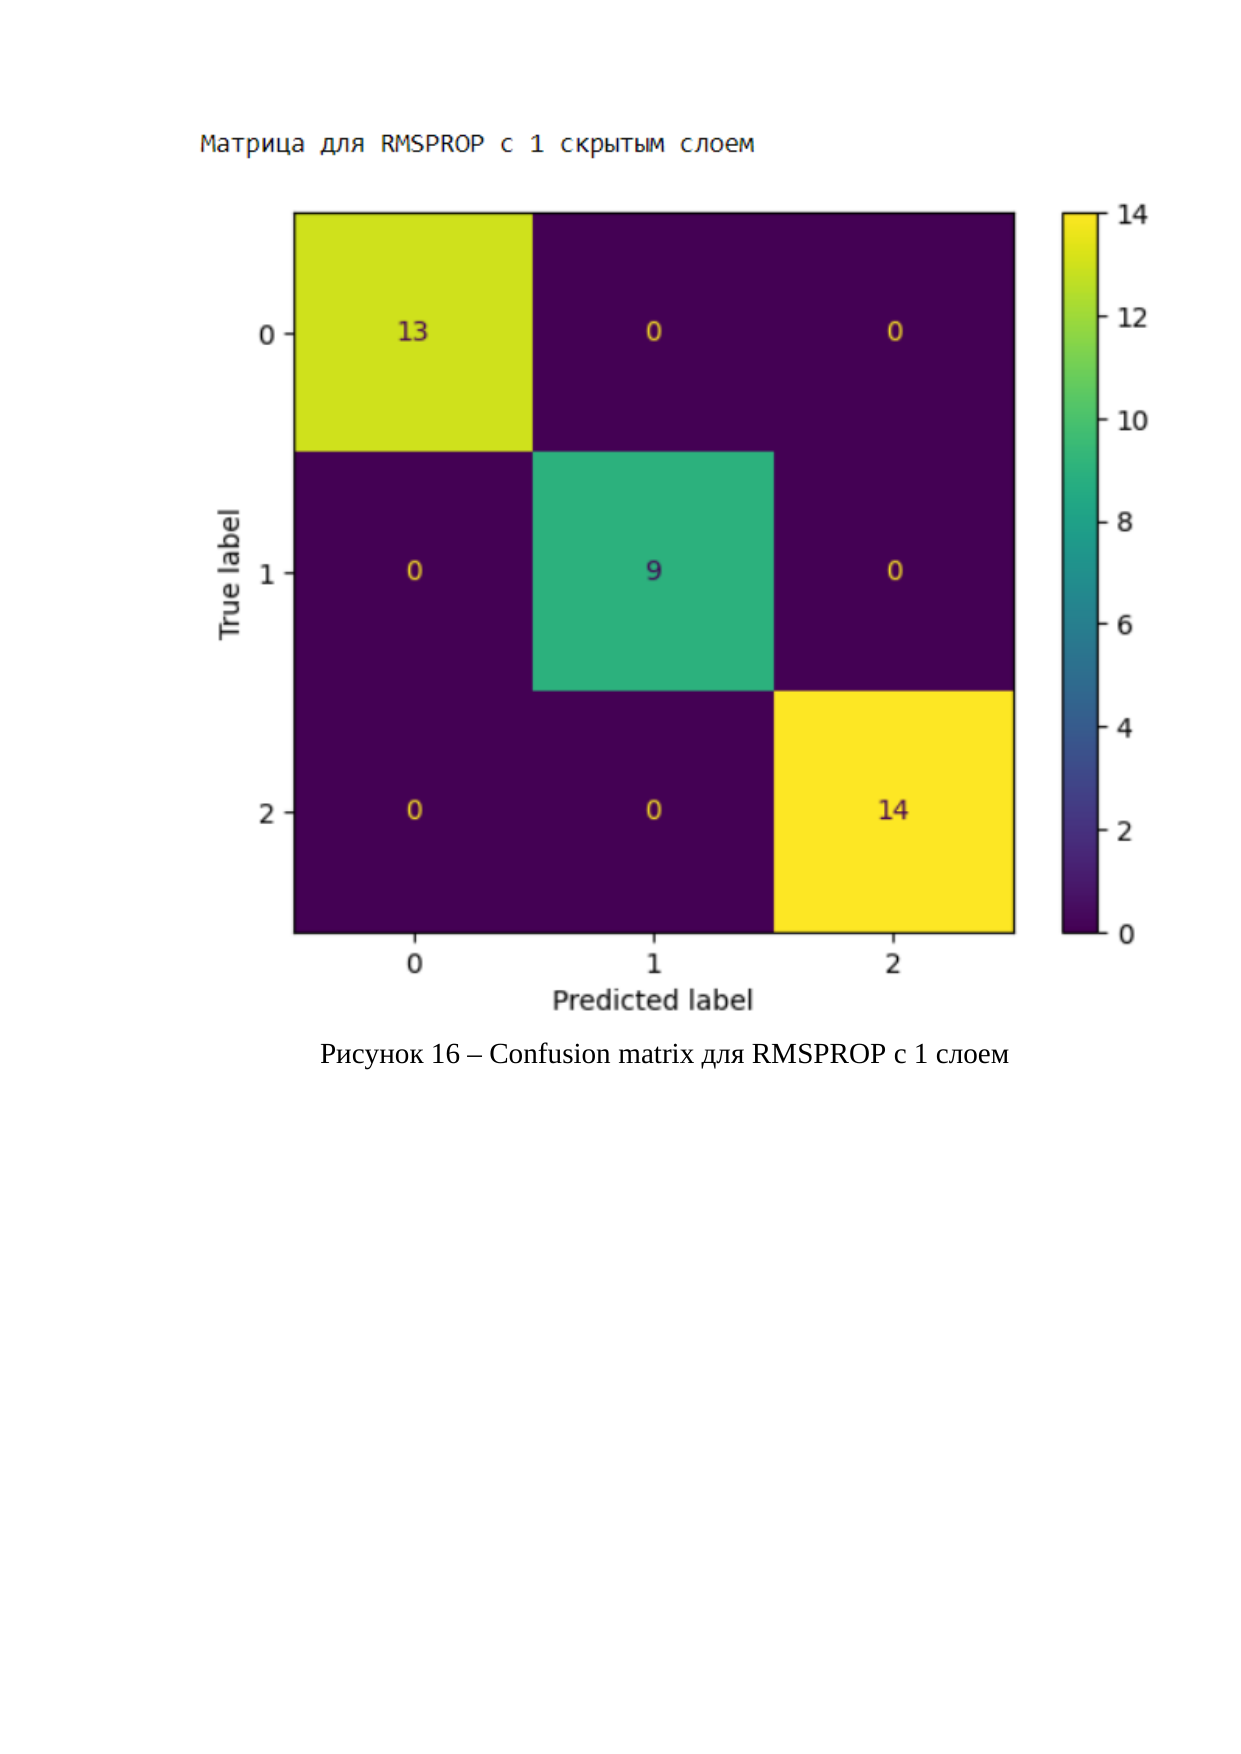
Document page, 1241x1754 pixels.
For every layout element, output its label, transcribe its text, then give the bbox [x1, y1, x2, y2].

picture [177, 118, 1152, 1020]
text Рисунок 16 – Confusion matrix для RMSPROP с 1 слоем [177, 1020, 1152, 1070]
